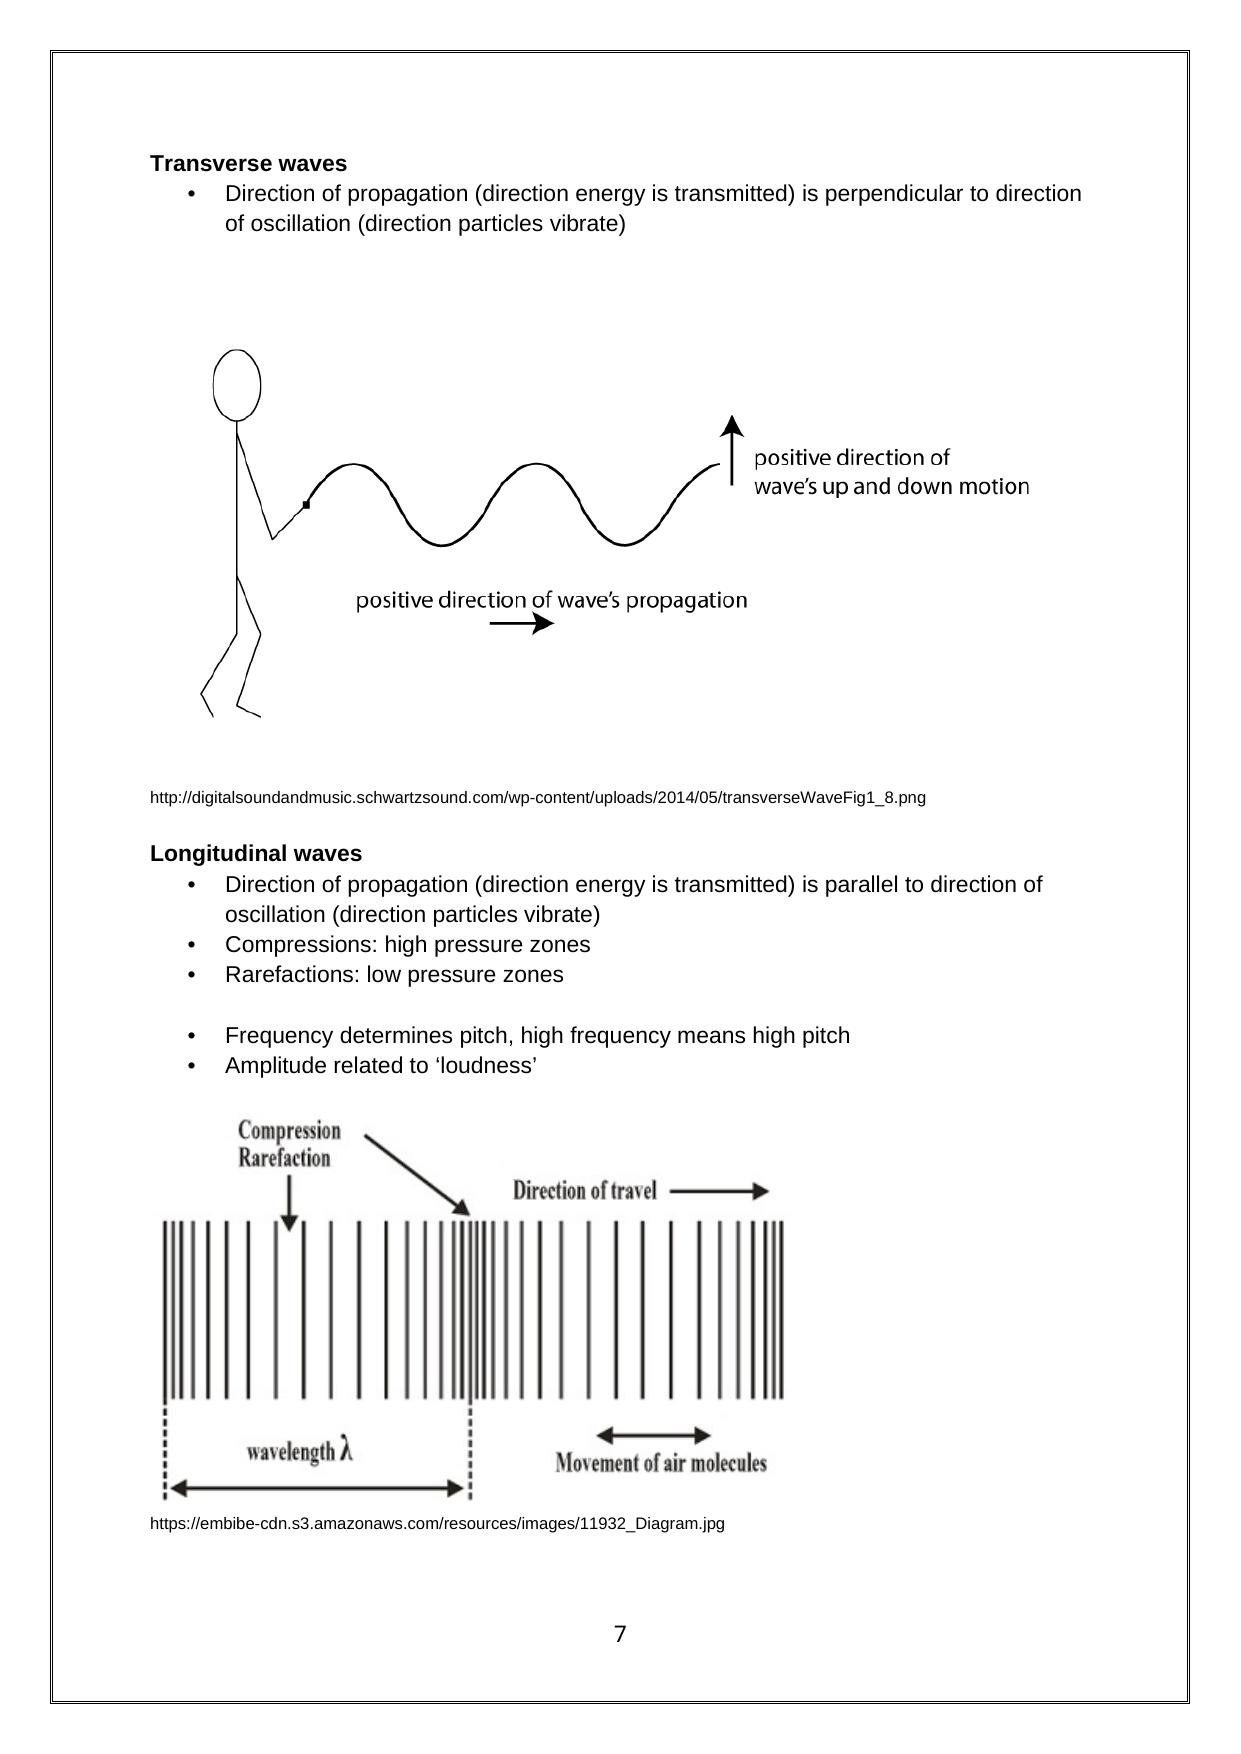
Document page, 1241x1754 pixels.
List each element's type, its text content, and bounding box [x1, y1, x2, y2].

picture [150, 301, 1091, 762]
list Direction of propagation (direction energy is transmitted) is perpendicular to direction of oscillation (direction particles vibrate) [187, 180, 1090, 237]
list Frequency determines pitch, high frequency means high pitch [187, 1022, 1090, 1048]
list Compressions: high pressure zones [187, 931, 1090, 957]
text Longitudinal waves [150, 840, 1090, 867]
list Amplitude related to ‘loudness’ [187, 1052, 1090, 1078]
list Direction of propagation (direction energy is transmitted) is parallel to direction of oscillation (direction particles vibrate) [187, 871, 1090, 927]
text http://digitalsoundandmusic.schwartzsound.com/wp-content/uploads/2014/05/transverseWaveFig1_8.png [150, 788, 1090, 807]
text https://embibe-cdn.s3.amazonaws.com/resources/images/11932_Diagram.jpg [150, 1514, 1090, 1533]
list Rarefactions: low pressure zones [187, 961, 1090, 988]
text Transverse waves [150, 150, 1090, 176]
picture [150, 1112, 795, 1510]
